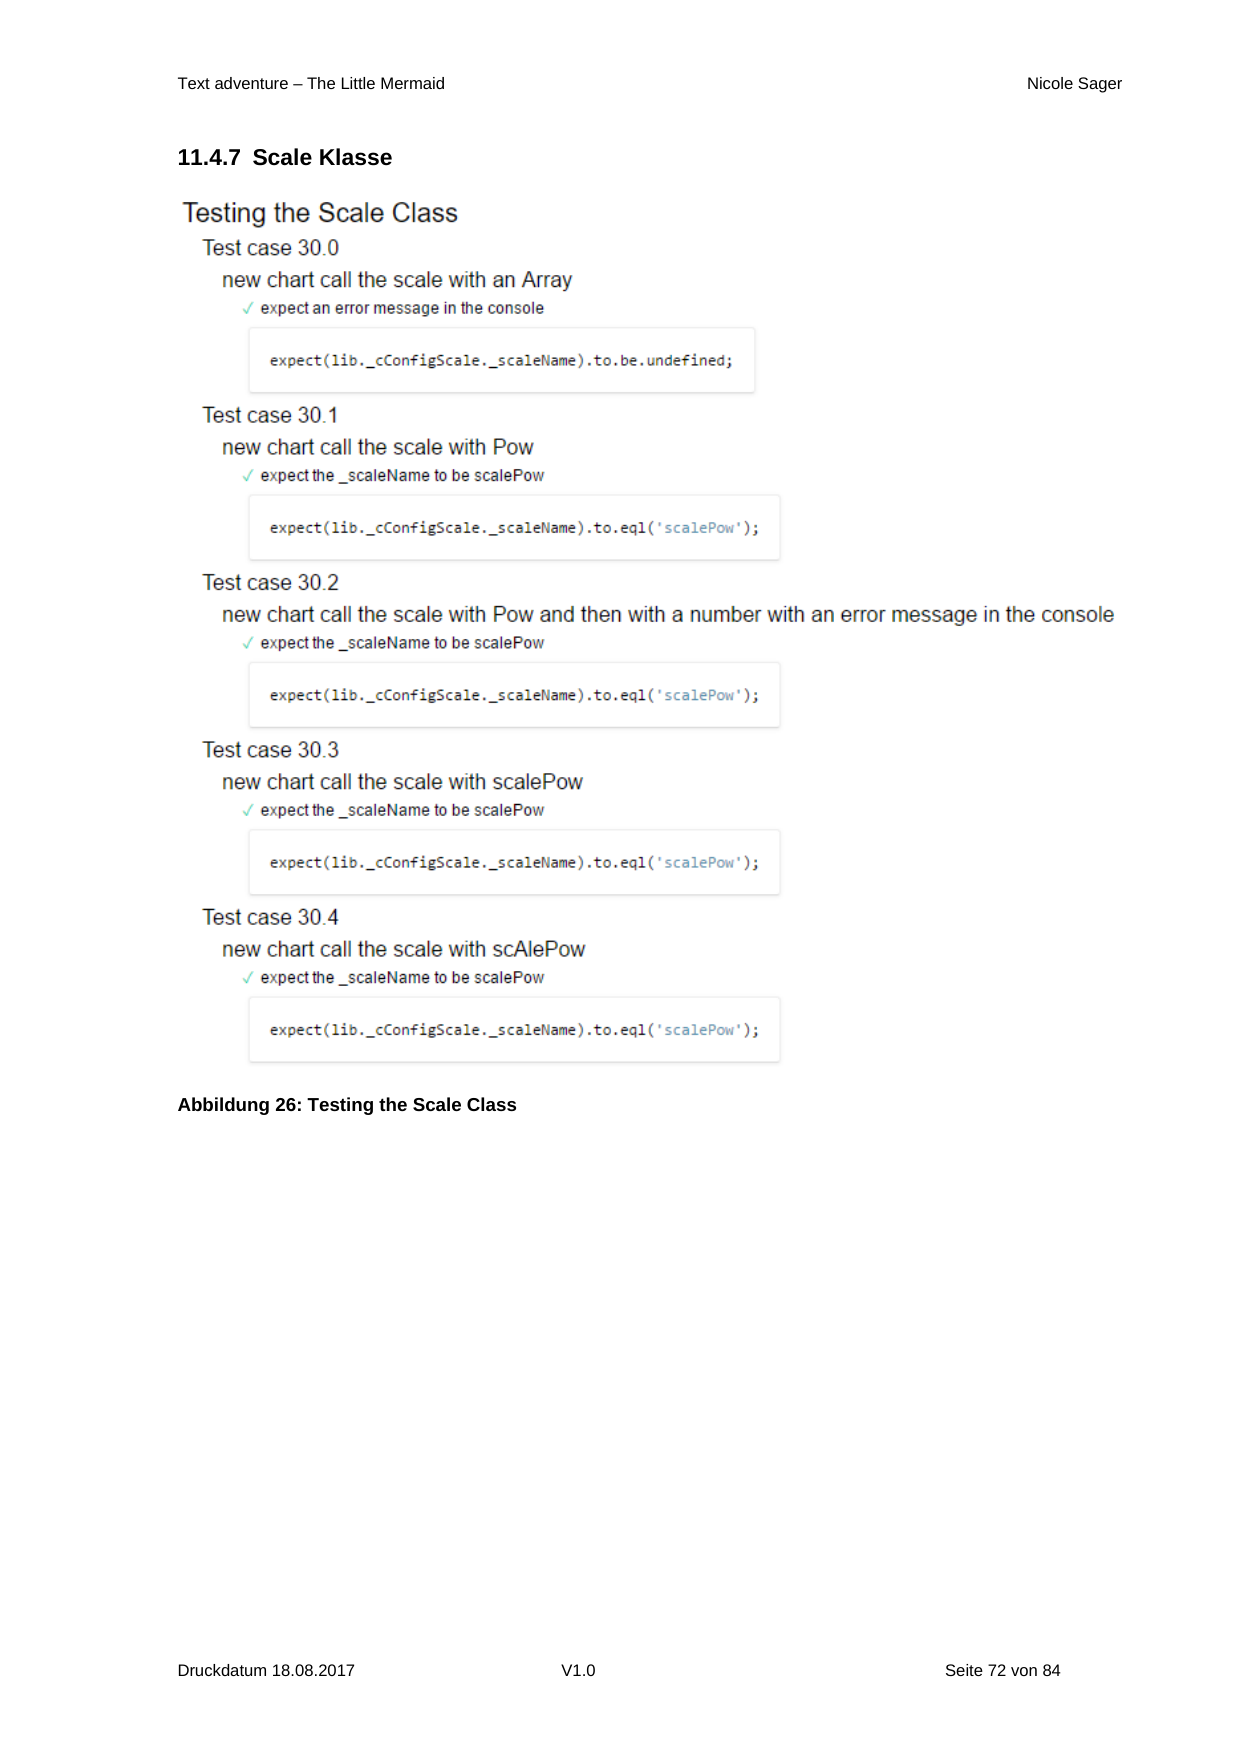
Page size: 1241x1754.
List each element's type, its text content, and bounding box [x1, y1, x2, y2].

subtitle Scale Klasse [177, 144, 1122, 171]
picture [177, 197, 1122, 1067]
